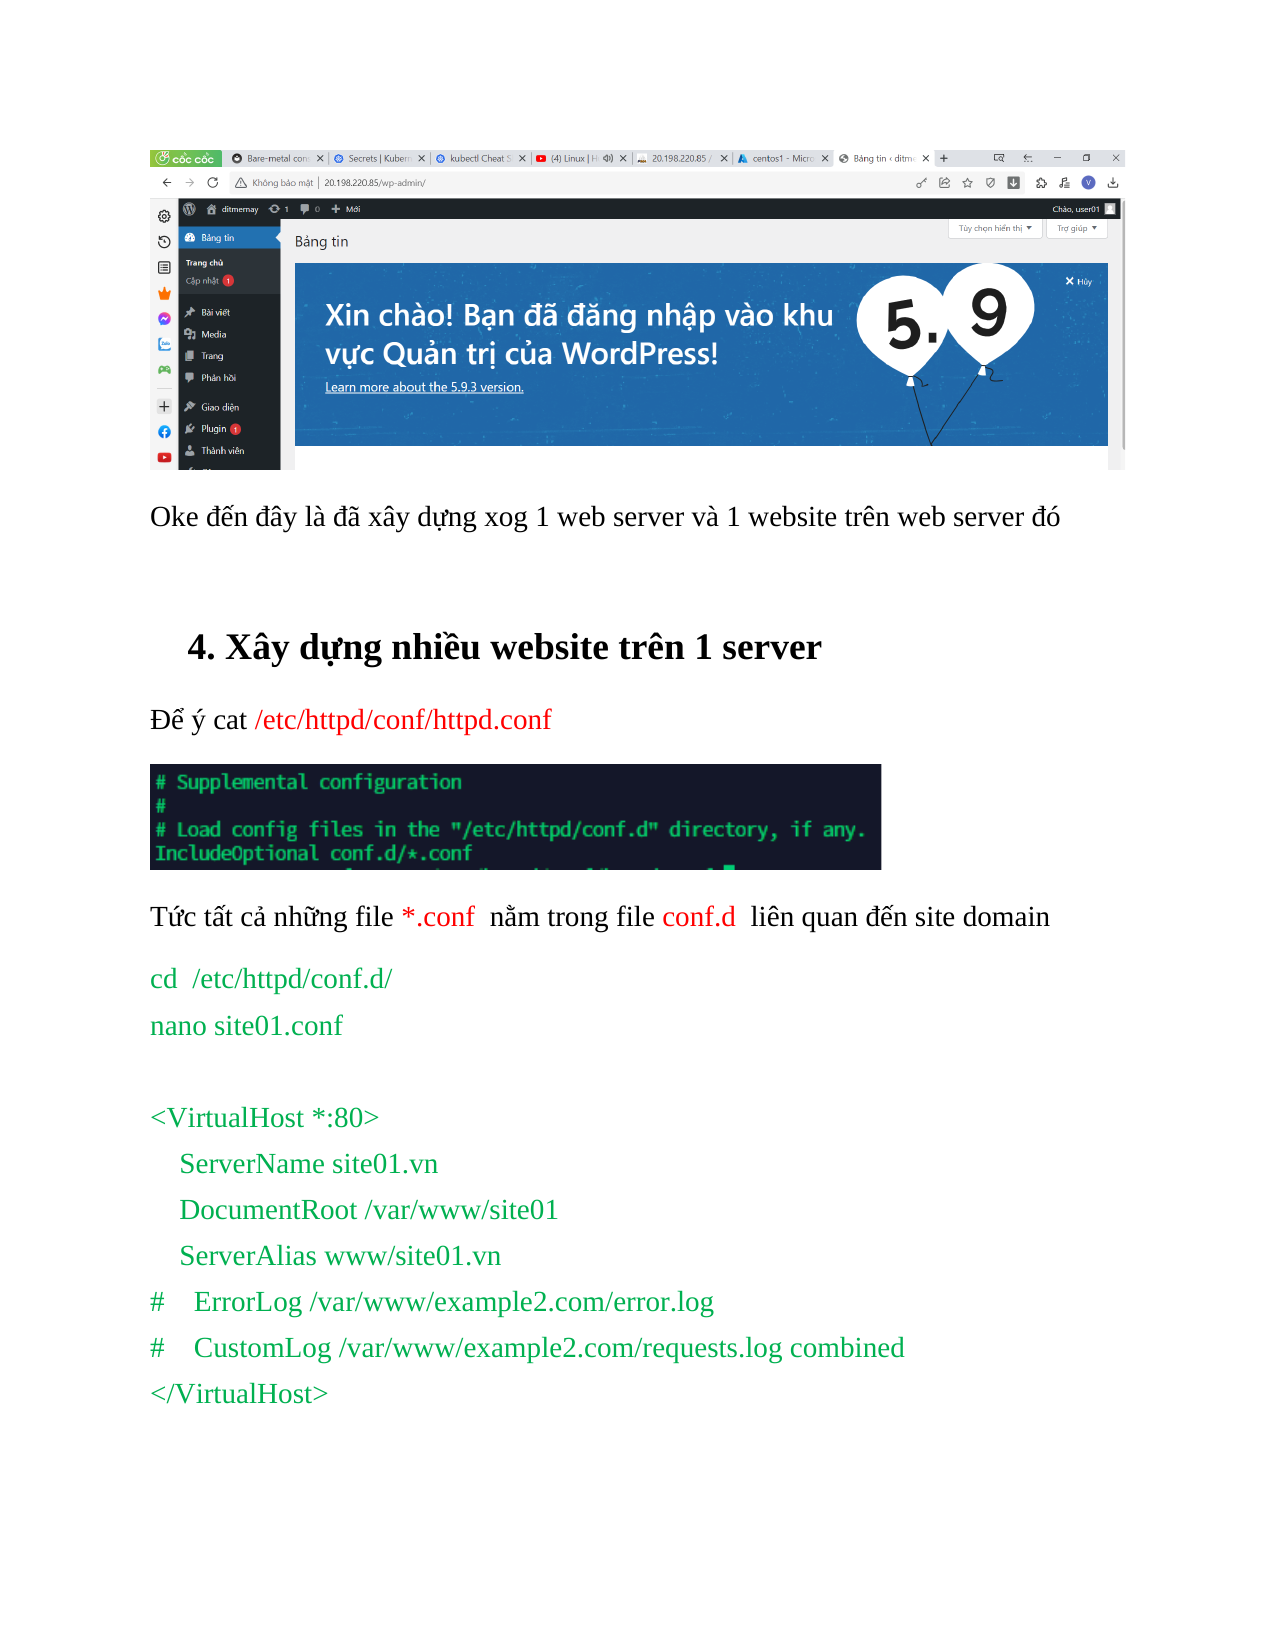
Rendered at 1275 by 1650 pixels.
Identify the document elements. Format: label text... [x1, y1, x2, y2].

text # CustomLog /var/www/example2.com/requests.log combined [150, 1330, 1125, 1363]
text DocumentRoot /var/www/site01 [150, 1192, 1125, 1225]
text # ErrorLog /var/www/example2.com/error.log [150, 1284, 1125, 1317]
picture [150, 150, 1125, 470]
text </VirtualHost> [150, 1376, 1125, 1409]
text <VirtualHost *:80> [150, 1100, 1125, 1133]
picture [150, 764, 882, 870]
text cd /etc/httpd/conf.d/ [150, 962, 1125, 995]
text Để ý cat /etc/httpd/conf/httpd.conf [150, 702, 1125, 736]
subtitle Xây dựng nhiều website trên 1 server [187, 625, 1125, 668]
text ServerName site01.vn [150, 1146, 1125, 1179]
text ServerAlias www/site01.vn [150, 1238, 1125, 1271]
text nano site01.conf [150, 1008, 1125, 1041]
text Oke đến đây là đã xây dựng xog 1 web server và 1 website trên web server đó [150, 499, 1125, 533]
text Tức tất cả những file *.conf nằm trong file conf.d liên quan đến site domain [150, 899, 1125, 932]
